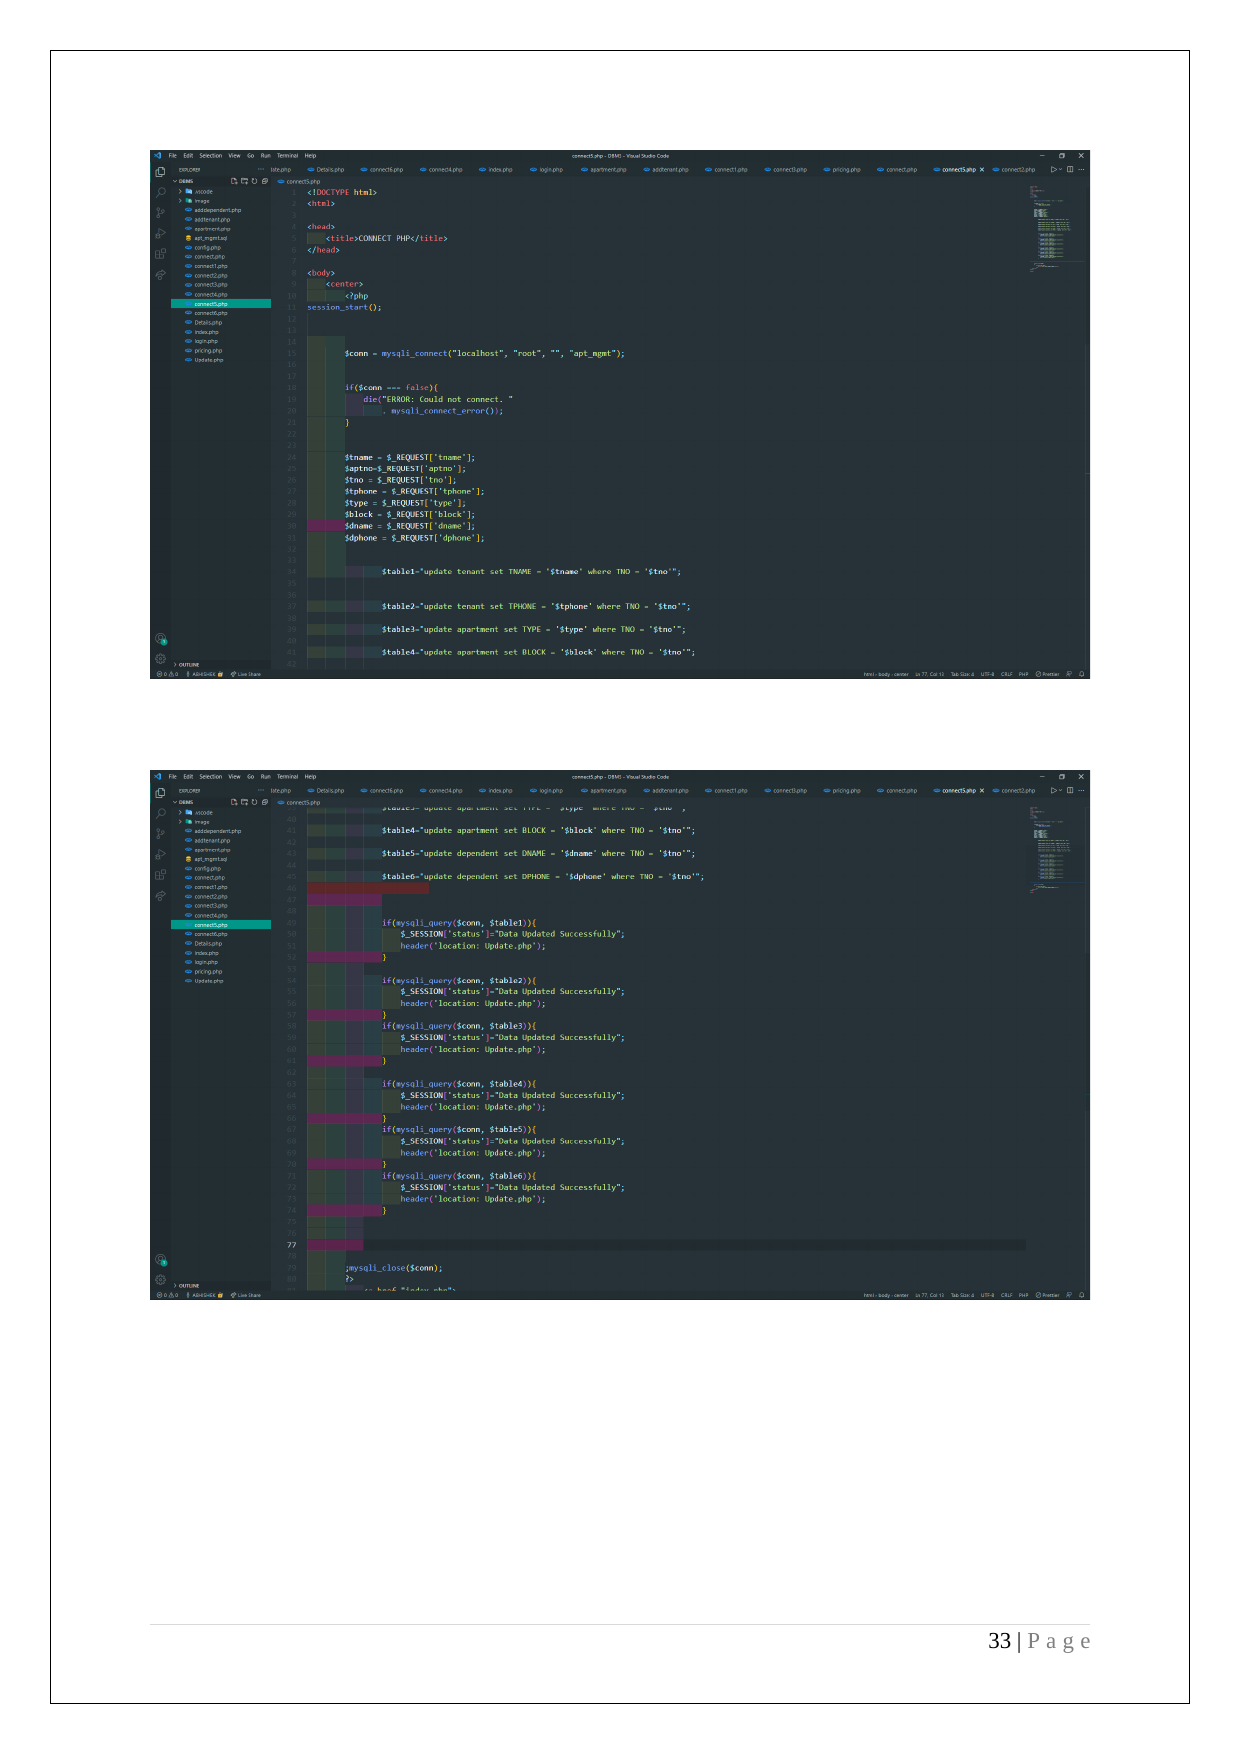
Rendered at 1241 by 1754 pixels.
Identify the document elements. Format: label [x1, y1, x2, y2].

picture [150, 770, 1091, 1300]
picture [150, 150, 1091, 679]
